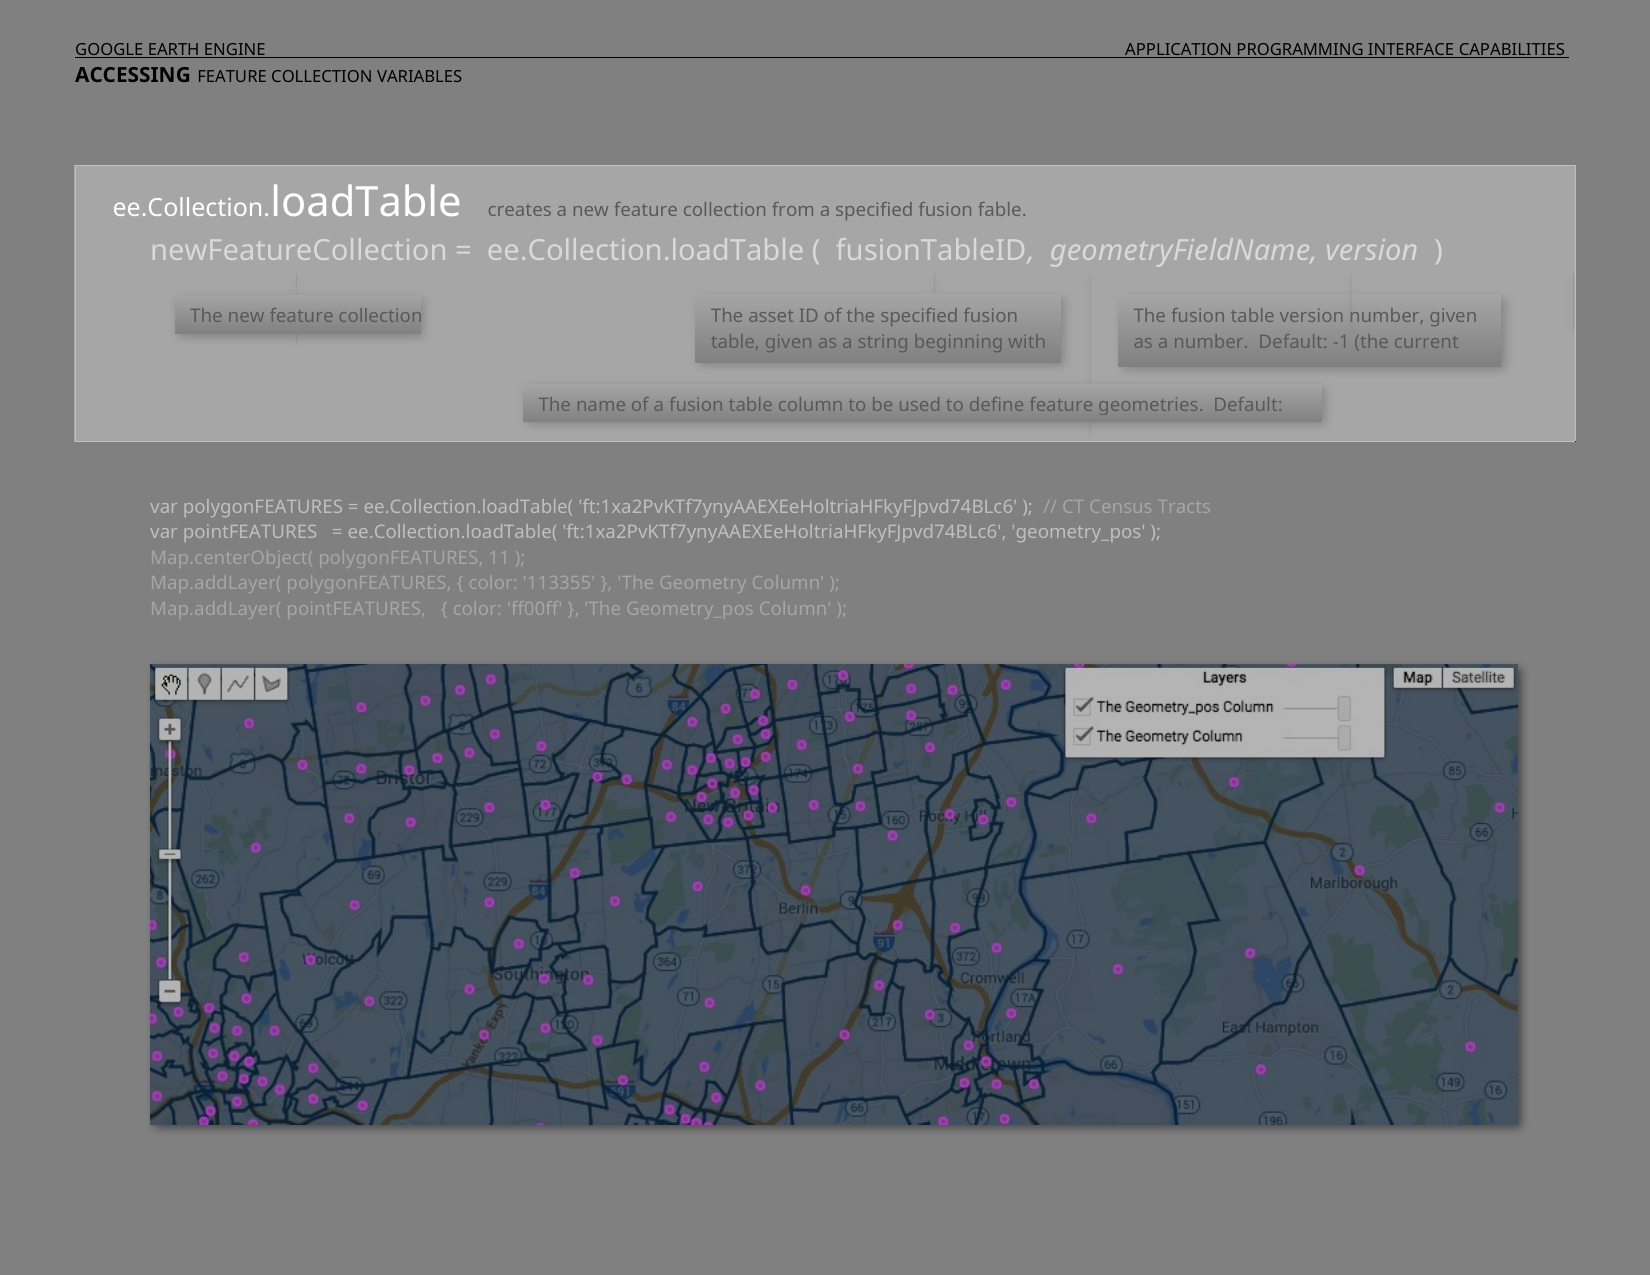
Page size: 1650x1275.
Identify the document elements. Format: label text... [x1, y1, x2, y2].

text newFeatureCollection = ee.Collection.loadTable ( fusionTableID, geometryFieldName, version ) [76, 222, 1575, 262]
text var polygonFEATURES = ee.Collection.loadTable( 'ft:1xa2PvKTf7ynyAAEXEeHoltriaHFkyFJpvd74BLc6' ); // CT Census Tracts [112, 493, 1650, 519]
picture [150, 664, 1518, 1125]
text Map.addLayer( polygonFEATURES, { color: '113355' }, 'The Geometry Column' ); [112, 570, 1650, 595]
text GOOGLE EARTH ENGINE APPLICATION PROGRAMMING INTERFACE CAPABILITIES [75, 37, 1575, 60]
text ACCESSING FEATURE COLLECTION VARIABLES [75, 60, 1575, 89]
text Map.centerObject( polygonFEATURES, 11 ); [112, 544, 1650, 570]
text ee.Collection.loadTable creates a new feature collection from a specified fusion fable. [76, 166, 1575, 222]
text Map.addLayer( pointFEATURES, { color: 'ff00ff' }, 'The Geometry_pos Column' ); [112, 595, 1650, 621]
text var pointFEATURES = ee.Collection.loadTable( 'ft:1xa2PvKTf7ynyAAEXEeHoltriaHFkyFJpvd74BLc6', 'geometry_pos' ); [112, 519, 1650, 544]
